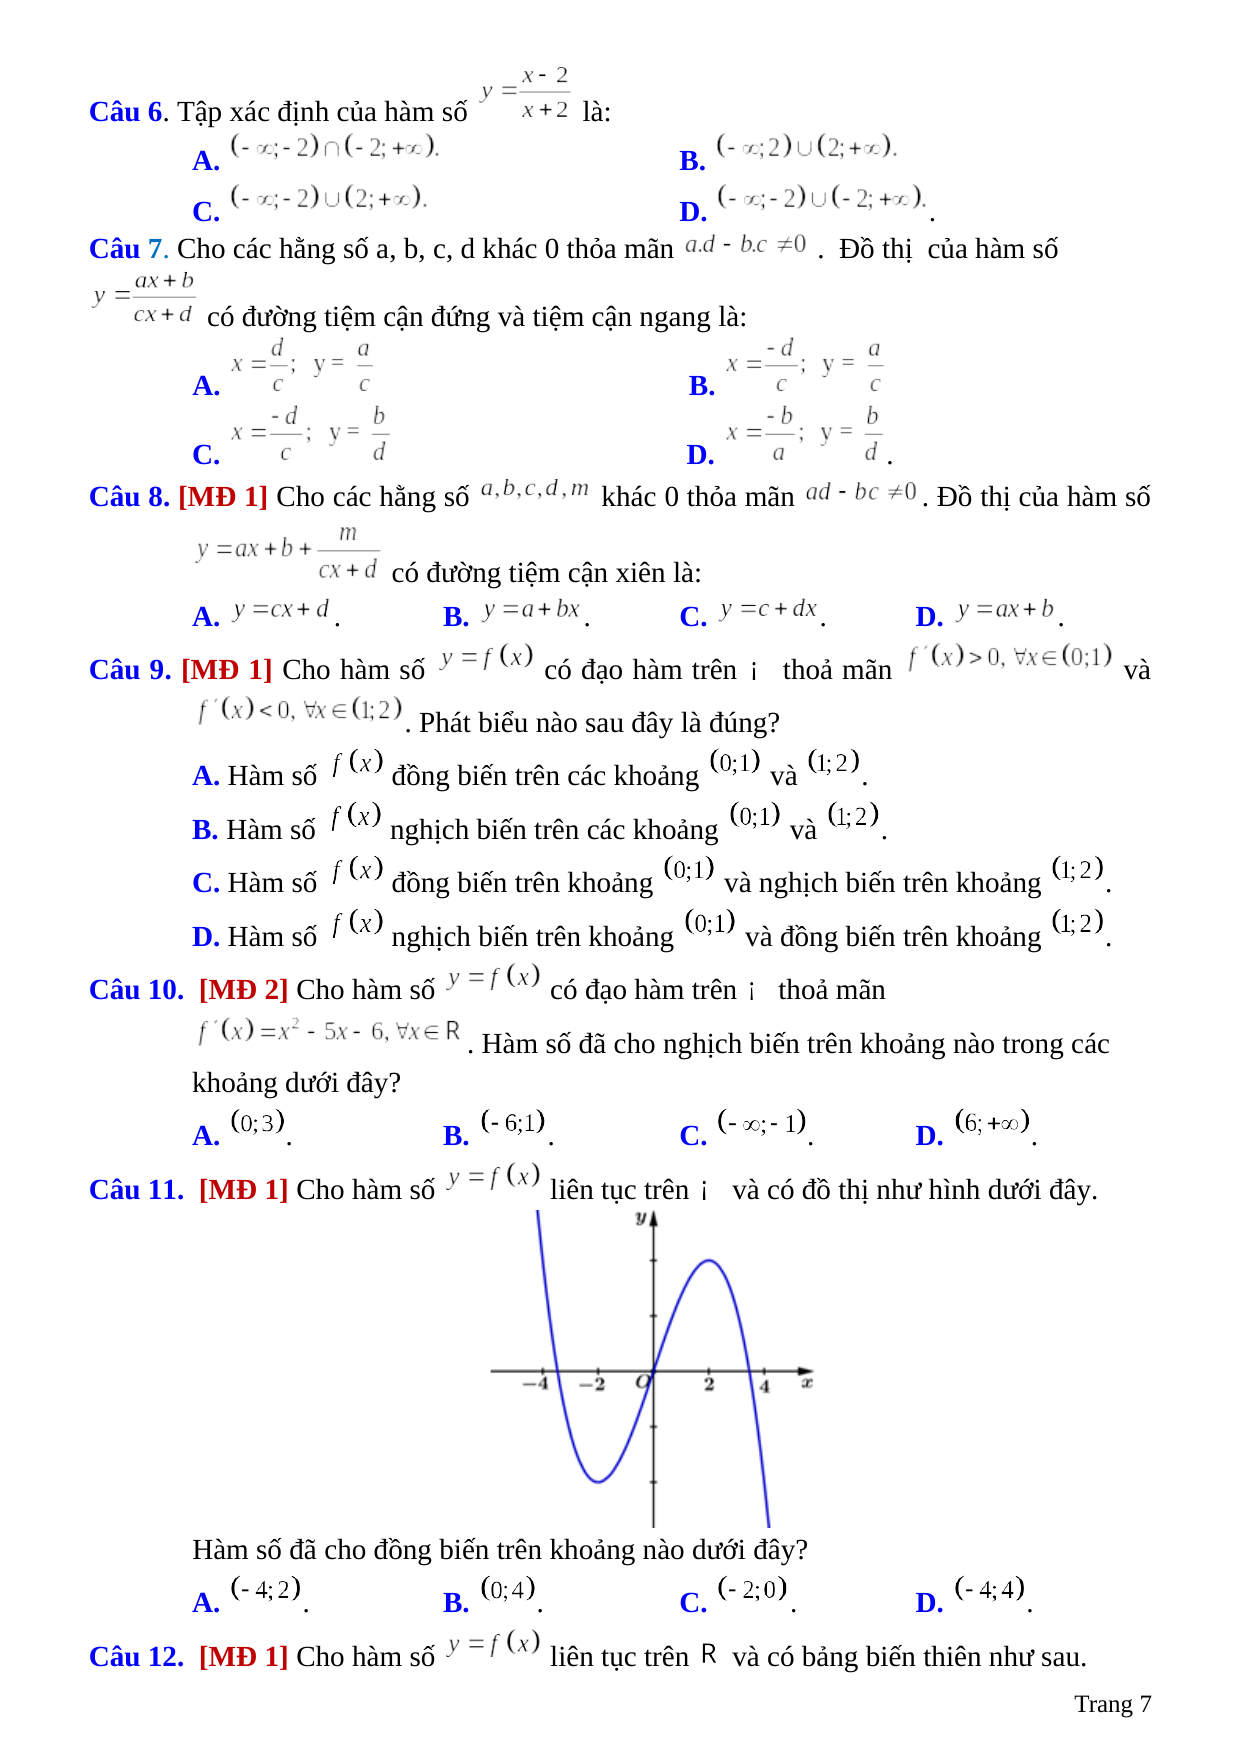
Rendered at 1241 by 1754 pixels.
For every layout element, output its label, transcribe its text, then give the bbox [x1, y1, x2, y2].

text Câu 8. [MĐ 1] Cho các hằng số khác 0 thỏa mãn . Đồ thị của hàm số có đường tiệm cận xiên là: [88, 473, 1152, 588]
text C. D. . [192, 179, 1152, 227]
text B. Hàm số nghịch biến trên các khoảng và . [192, 797, 1152, 846]
text Câu 12. [MĐ 1] Cho hàm số liên tục trên và có bảng biến thiên như sau. [88, 1624, 1152, 1672]
text Câu 9. [MĐ 1] Cho hàm số có đạo hàm trên thoả mãn và . Phát biểu nào sau đây là đúng? [88, 637, 1152, 739]
text A. . B. . C. . D. . [192, 1571, 1152, 1619]
text A. . B. . C. . D. . [192, 593, 1152, 632]
text C. D. . [192, 402, 1152, 471]
text A. B. [88, 333, 1152, 402]
text C. Hàm số đồng biến trên khoảng và nghịch biến trên khoảng . [192, 851, 1152, 899]
text A. Hàm số đồng biến trên các khoảng và . [192, 744, 1152, 792]
text Câu 10. [MĐ 2] Cho hàm số có đạo hàm trên thoả mãn . Hàm số đã cho nghịch biến trên khoảng nào trong các khoảng dưới đây? [88, 957, 1152, 1099]
text Câu 7. Cho các hằng số a, b, c, d khác 0 thỏa mãn . Đồ thị của hàm số có đường tiệm cận đứng và tiệm cận ngang là: [88, 230, 1152, 333]
text Câu 11. [MĐ 1] Cho hàm số liên tục trên và có đồ thị như hình dưới đây. [88, 1157, 1152, 1206]
text Câu 6. Tập xác định của hàm số là: [88, 59, 1152, 128]
picture [490, 1210, 816, 1528]
text D. Hàm số nghịch biến trên khoảng và đồng biến trên khoảng . [192, 904, 1152, 952]
text Hàm số đã cho đồng biến trên khoảng nào dưới đây? [192, 1532, 1152, 1566]
text A. . B. . C. . D. . [192, 1104, 1152, 1152]
text A. B. [192, 128, 1152, 176]
